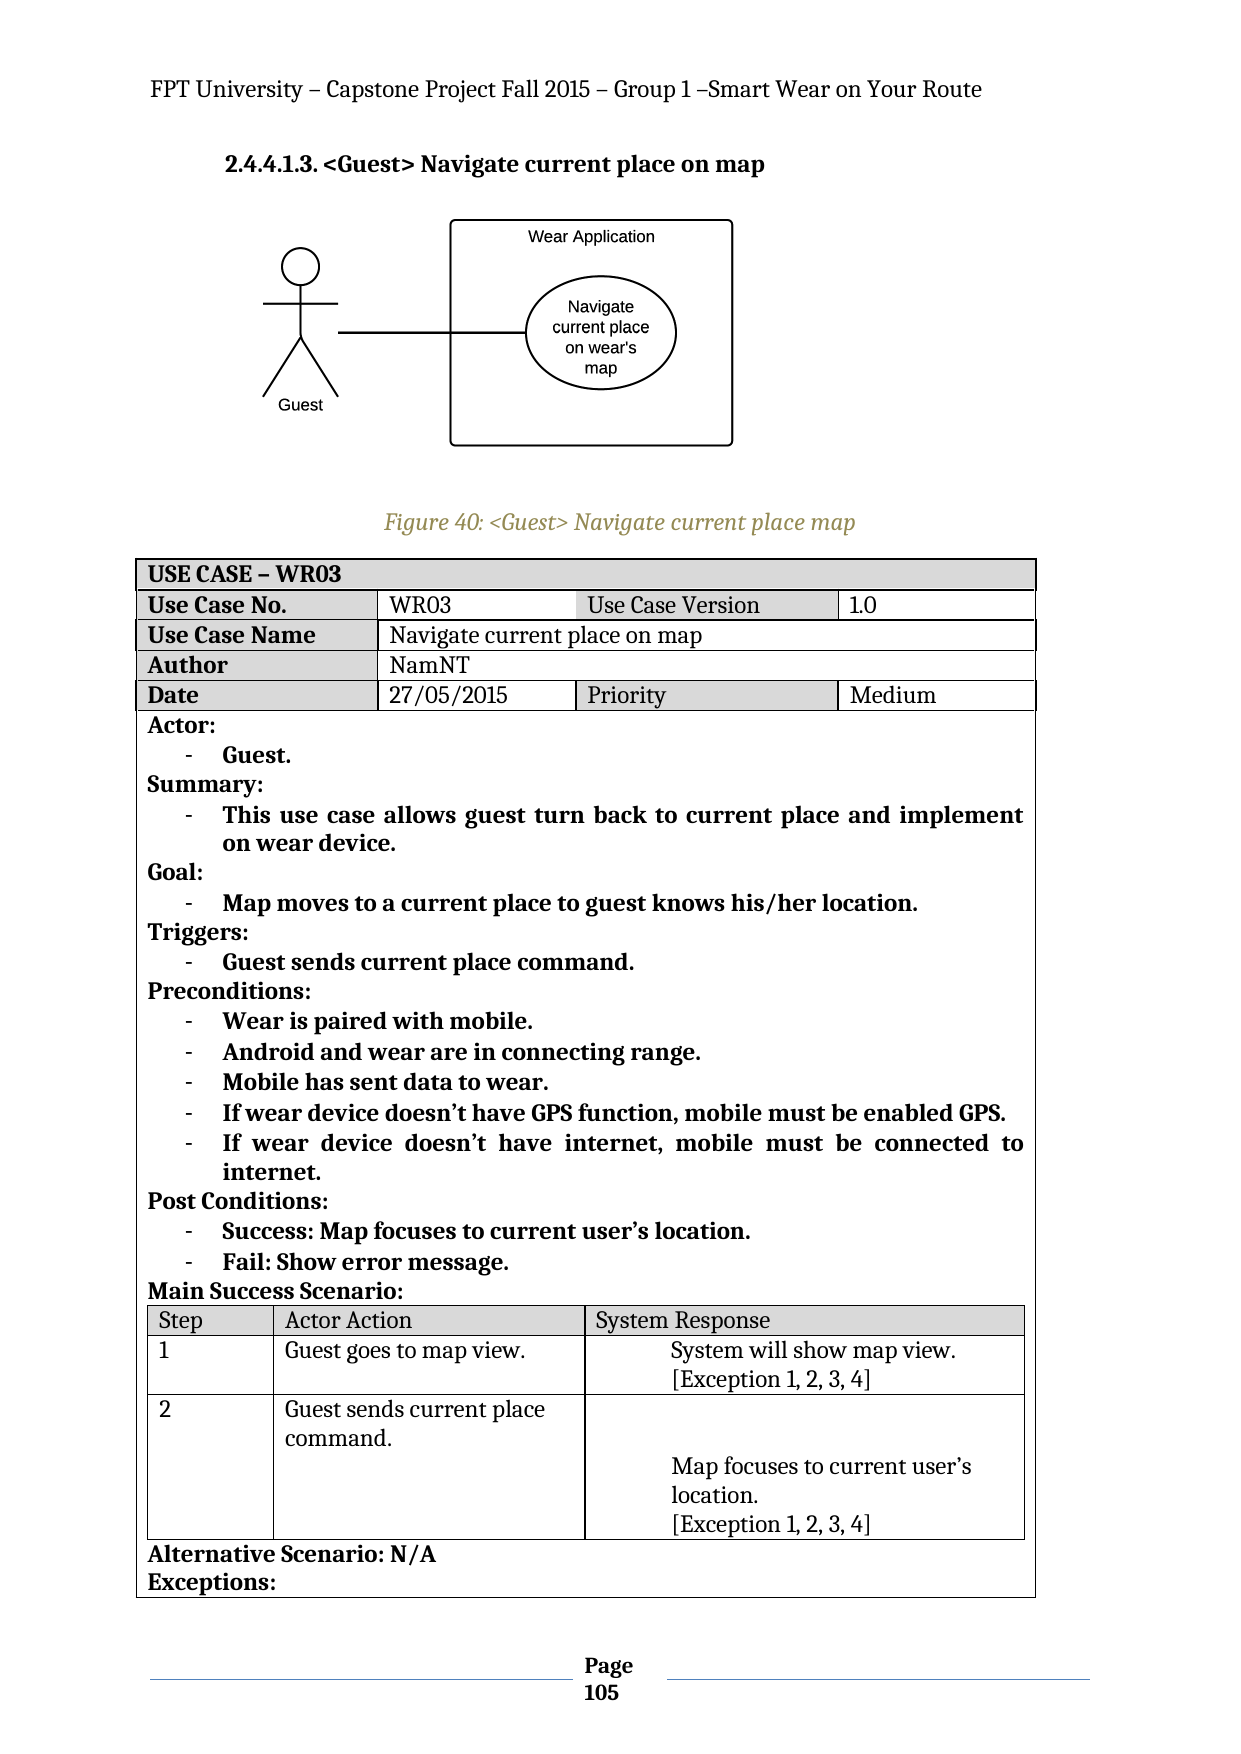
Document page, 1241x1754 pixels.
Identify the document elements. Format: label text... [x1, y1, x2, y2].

table_cell Use Case Name [137, 620, 377, 650]
table_cell Use Case Version [576, 591, 838, 619]
table_cell Medium [839, 680, 1035, 710]
picture [150, 183, 769, 483]
table_cell Author [137, 651, 377, 680]
table_cell Date [137, 681, 377, 710]
table_cell Priority [577, 681, 837, 710]
table_cell 27/05/2015 [379, 681, 575, 710]
table_header USE CASE – WR03 [137, 560, 1035, 588]
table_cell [137, 710, 1035, 1597]
table_cell WR03 [378, 591, 576, 619]
table_cell 1.0 [839, 589, 1035, 619]
table_cell Navigate current place on map [379, 619, 1035, 650]
subtitle <Guest> Navigate current place on map [225, 150, 1090, 179]
table_cell NamNT [378, 650, 1035, 680]
text Figure 40: <Guest> Navigate current place map [150, 508, 1090, 537]
table_cell Use Case No. [137, 590, 377, 619]
